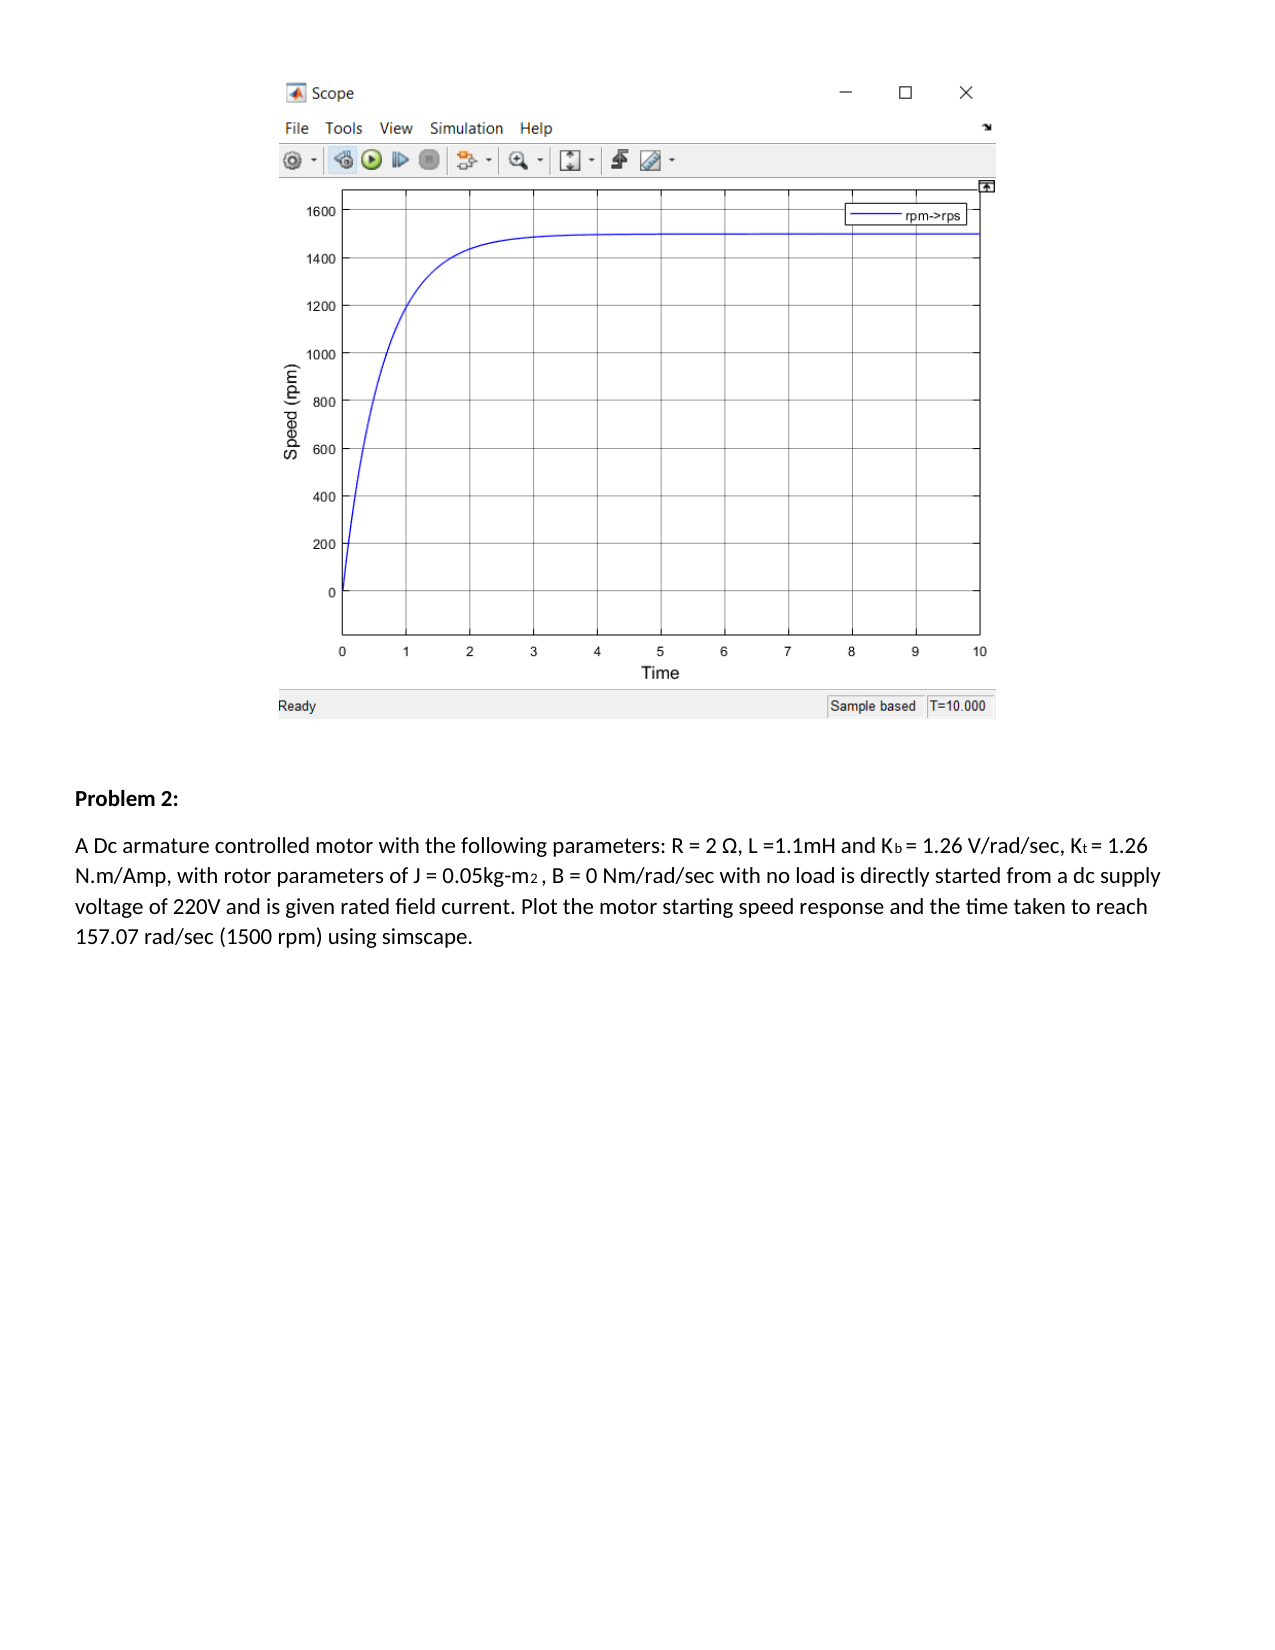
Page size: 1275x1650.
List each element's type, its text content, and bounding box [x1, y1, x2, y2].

picture [279, 75, 996, 719]
text Problem 2: [75, 784, 1200, 812]
text A Dc armature controlled motor with the following parameters: R = 2 Ω, L =1.1mH and Kb = 1.26 V/rad/sec, Kt = 1.26 N.m/Amp, with rotor parameters of J = 0.05kg-m2 , B = 0 Nm/rad/sec with no load is directly started from a dc supply voltage of 220V and is given rated field current. Plot the motor starting speed response and the time taken to reach 157.07 rad/sec (1500 rpm) using simscape. [75, 831, 1200, 950]
